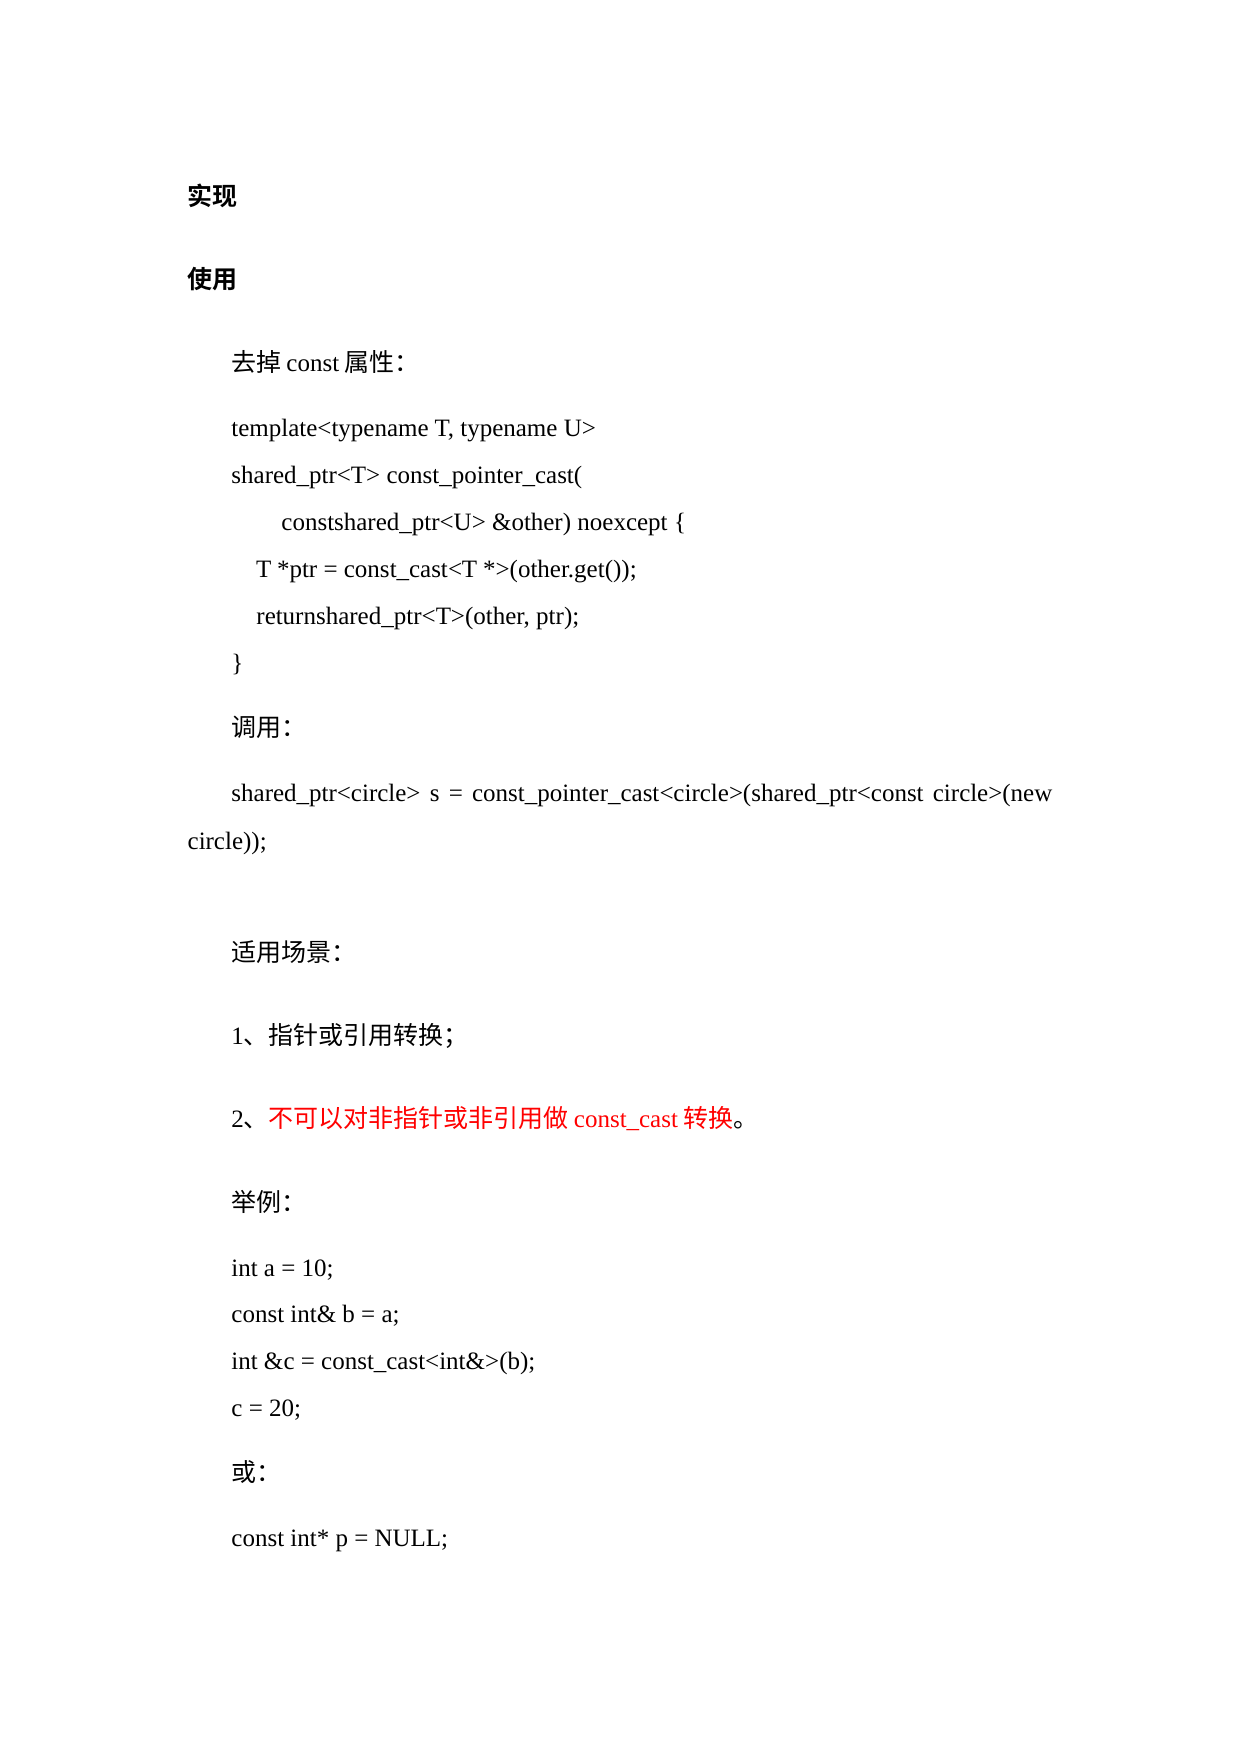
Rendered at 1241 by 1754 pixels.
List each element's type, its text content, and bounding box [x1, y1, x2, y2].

text int &c = const_cast<int&>(b); [187, 1344, 1053, 1377]
subtitle 实现 [187, 162, 1053, 227]
text 适用场景： [187, 918, 1053, 983]
text c = 20; [187, 1391, 1053, 1424]
text const int* p = NULL; [187, 1521, 1053, 1554]
text 去掉const属性： [187, 328, 1053, 393]
text shared_ptr<T> const_pointer_cast( [187, 458, 1053, 491]
text 举例： [187, 1168, 1053, 1233]
text 调用： [187, 693, 1053, 758]
text template<typename T, typename U> [187, 411, 1053, 444]
list 指针或引用转换； [187, 1001, 1053, 1066]
text const int& b = a; [187, 1298, 1053, 1330]
text } [187, 646, 1053, 678]
text returnshared_ptr<T>(other, ptr); [187, 599, 1053, 631]
text constshared_ptr<U> &other) noexcept { [187, 505, 1053, 538]
text int a = 10; [187, 1251, 1053, 1283]
subtitle 使用 [187, 245, 1053, 310]
text T *ptr = const_cast<T *>(other.get()); [187, 552, 1053, 584]
list 不可以对非指针或非引用做const_cast转换。 [187, 1084, 1053, 1149]
text 或： [187, 1438, 1053, 1503]
text shared_ptr<circle> s = const_pointer_cast<circle>(shared_ptr<const circle>(new circle)); [187, 776, 1053, 857]
